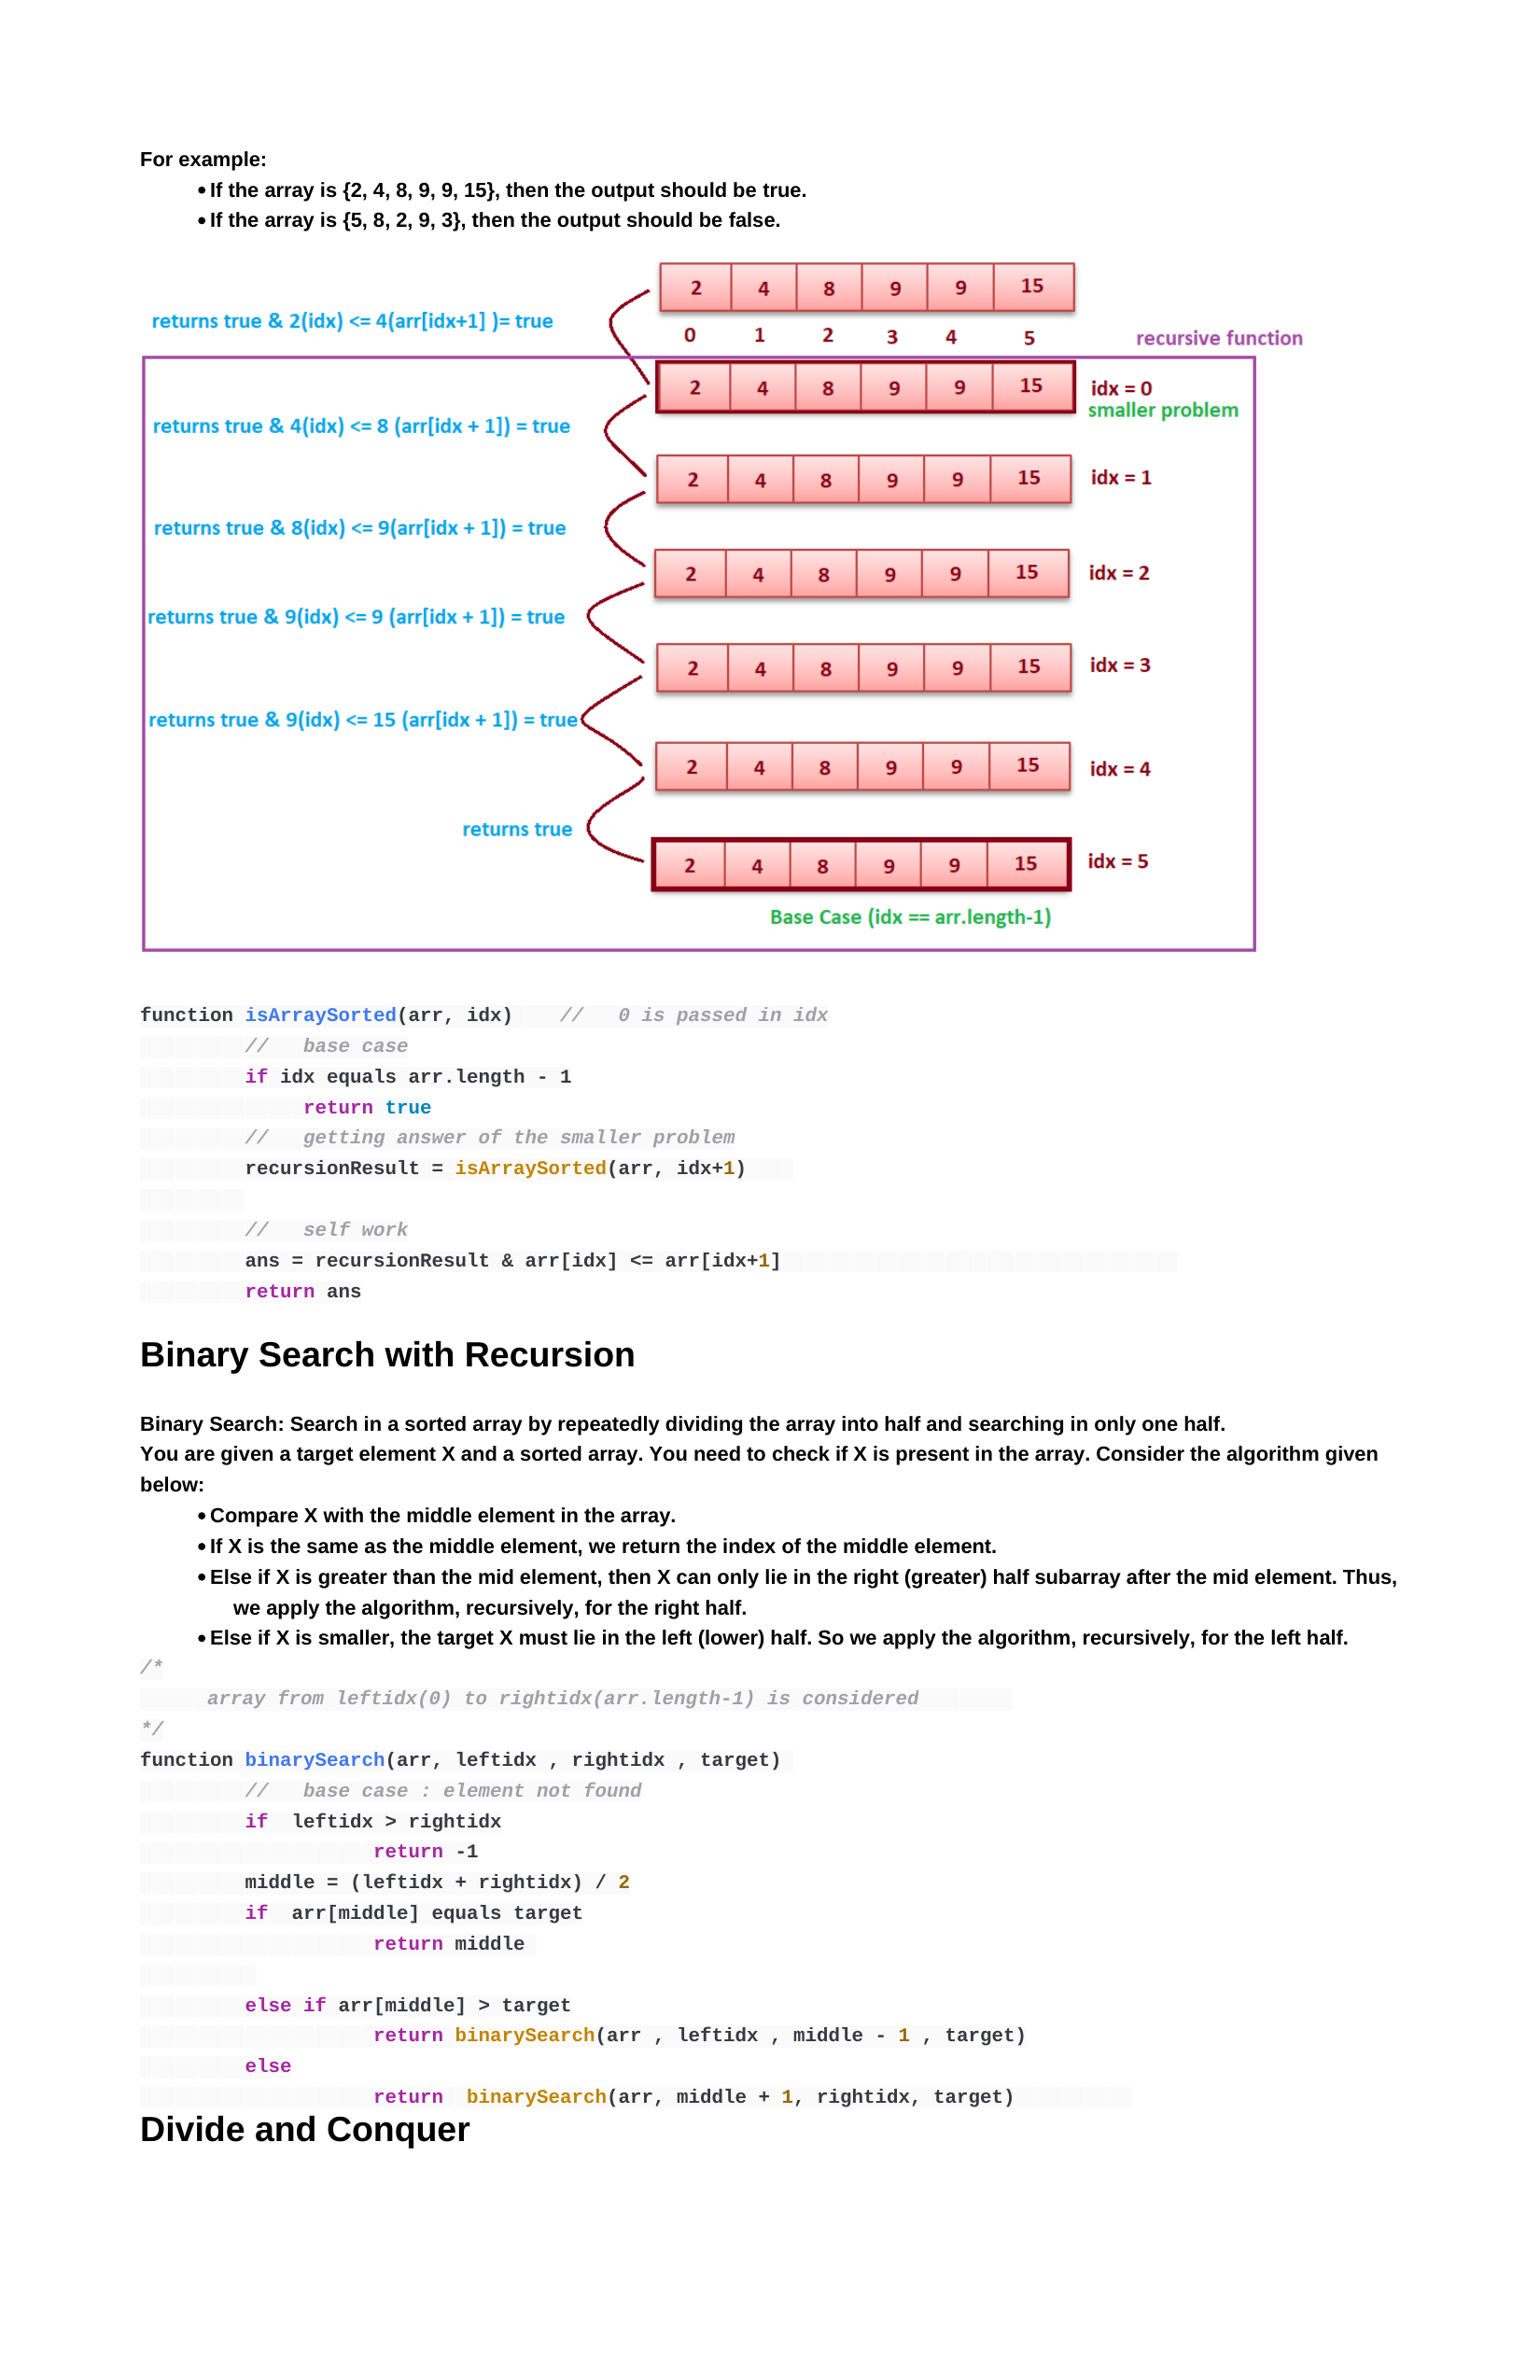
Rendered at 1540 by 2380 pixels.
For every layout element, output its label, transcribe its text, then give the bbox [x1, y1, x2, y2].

text ans = recursionResult & arr[idx] <= arr[idx+1] [140, 1242, 1400, 1272]
text else if arr[middle] > target [140, 1986, 1400, 2017]
text Binary Search: Search in a sorted array by repeatedly dividing the array into half and searching in only one half. [140, 1405, 1400, 1435]
text return binarySearch(arr, middle + 1, rightidx, target) [140, 2079, 1400, 2108]
text // getting answer of the smaller problem [140, 1119, 1400, 1150]
subtitle Divide and Conquer [140, 2108, 1400, 2149]
text // base case [140, 1028, 1400, 1058]
text // self work [140, 1211, 1400, 1242]
list If the array is {5, 8, 2, 9, 3}, then the output should be false. [198, 202, 1400, 231]
subtitle Binary Search with Recursion [140, 1334, 1400, 1374]
text For example: [140, 140, 1400, 171]
text return true [140, 1088, 1400, 1119]
list If X is the same as the middle element, we return the index of the middle element. [198, 1527, 1400, 1558]
text function isArraySorted(arr, idx) // 0 is passed in idx [140, 997, 1400, 1028]
text if leftidx > rightidx [140, 1802, 1400, 1833]
text You are given a target element X and a sorted array. You need to check if X is present in the array. Consider the algorithm given below: [140, 1435, 1400, 1496]
text recursionResult = isArraySorted(arr, idx+1) [140, 1150, 1400, 1181]
text if idx equals arr.length - 1 [140, 1058, 1400, 1088]
picture [140, 231, 1400, 982]
list If the array is {2, 4, 8, 9, 9, 15}, then the output should be true. [198, 171, 1400, 202]
text */ [140, 1711, 1400, 1742]
text return middle [140, 1925, 1400, 1956]
text return -1 [140, 1833, 1400, 1864]
text return binarySearch(arr , leftidx , middle - 1 , target) [140, 2017, 1400, 2048]
text else [140, 2048, 1400, 2079]
text // base case : element not found [140, 1772, 1400, 1802]
text function binarySearch(arr, leftidx , rightidx , target) [140, 1742, 1400, 1772]
text if arr[middle] equals target [140, 1895, 1400, 1925]
text return ans [140, 1272, 1400, 1303]
list Compare X with the middle element in the array. [198, 1496, 1400, 1527]
list Else if X is greater than the mid element, then X can only lie in the right (greater) half subarray after the mid element. Thus, we apply the algorithm, recursively, for the right half. [198, 1558, 1400, 1618]
list Else if X is smaller, the target X must lie in the left (lower) half. So we apply the algorithm, recursively, for the left half. [198, 1618, 1400, 1649]
text /* [140, 1649, 1400, 1680]
text middle = (leftidx + rightidx) / 2 [140, 1864, 1400, 1895]
text array from leftidx(0) to rightidx(arr.length-1) is considered [140, 1680, 1400, 1711]
